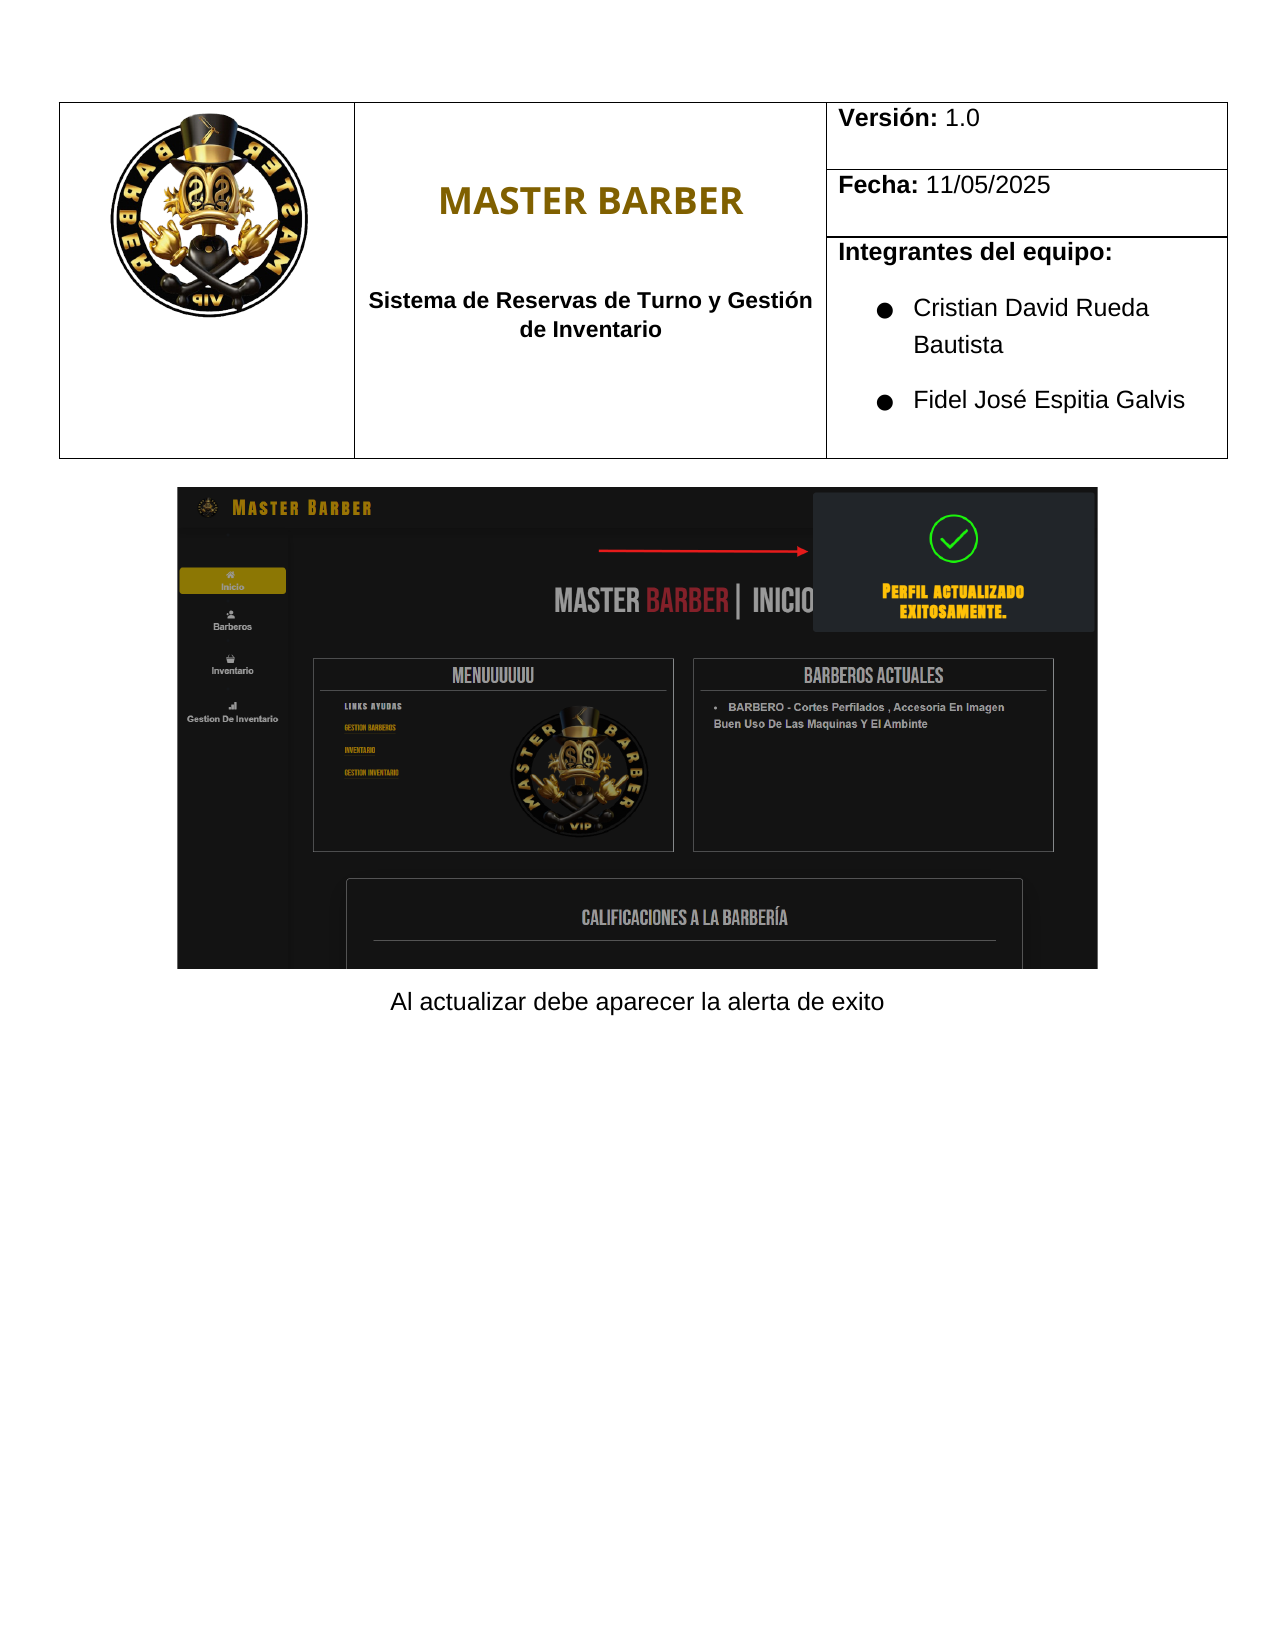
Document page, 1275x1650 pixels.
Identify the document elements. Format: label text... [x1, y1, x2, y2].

text Al actualizar debe aparecer la alerta de exito [177, 987, 1098, 1016]
picture [100, 102, 313, 321]
picture [177, 487, 1098, 969]
